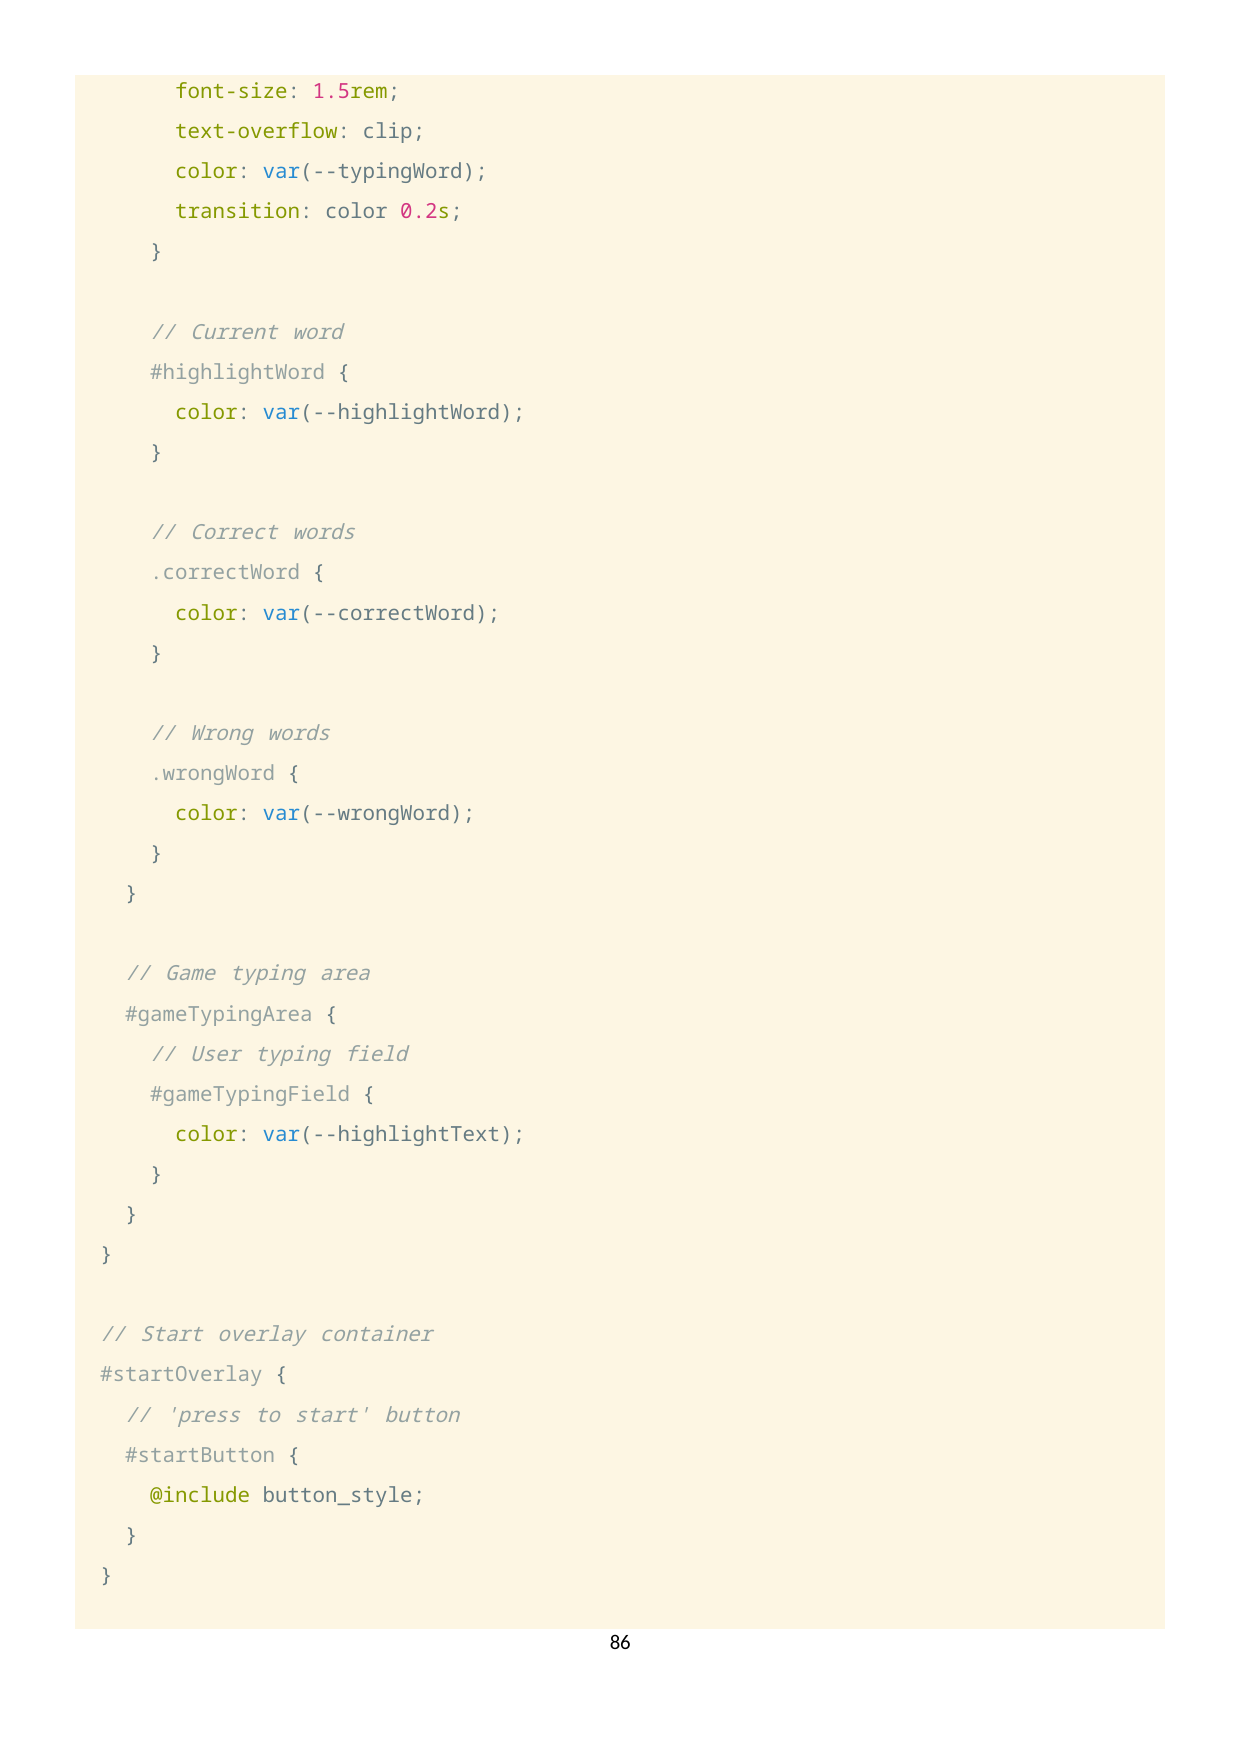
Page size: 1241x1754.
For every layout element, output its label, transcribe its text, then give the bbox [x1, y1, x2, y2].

text #gameTypingArea { [75, 997, 1165, 1027]
text .wrongWord { [75, 757, 1165, 786]
text transition: color 0.2s; [75, 195, 1165, 225]
text // User typing field [75, 1037, 1165, 1067]
text #highlightWord { [75, 356, 1165, 385]
text color: var(--wrongWord); [75, 797, 1165, 827]
text // 'press to start' button [75, 1398, 1165, 1428]
text color: var(--typingWord); [75, 155, 1165, 185]
text // Game typing area [75, 957, 1165, 987]
text .correctWord { [75, 556, 1165, 586]
text } [75, 235, 1165, 265]
text // Current word [75, 316, 1165, 345]
text // Correct words [75, 516, 1165, 546]
text } [75, 1559, 1165, 1588]
text } [75, 1158, 1165, 1187]
text } [75, 436, 1165, 466]
text #startButton { [75, 1438, 1165, 1468]
text // Wrong words [75, 717, 1165, 746]
text color: var(--highlightWord); [75, 396, 1165, 426]
text // Start overlay container [75, 1318, 1165, 1348]
text color: var(--correctWord); [75, 596, 1165, 626]
text #gameTypingField { [75, 1078, 1165, 1107]
text } [75, 877, 1165, 907]
text color: var(--highlightText); [75, 1118, 1165, 1147]
text } [75, 1198, 1165, 1228]
text } [75, 636, 1165, 666]
text } [75, 837, 1165, 867]
text } [75, 1238, 1165, 1268]
text text-overflow: clip; [75, 115, 1165, 145]
text font-size: 1.5rem; [75, 75, 1165, 105]
text } [75, 1519, 1165, 1548]
text #startOverlay { [75, 1358, 1165, 1388]
text @include button_style; [75, 1479, 1165, 1508]
